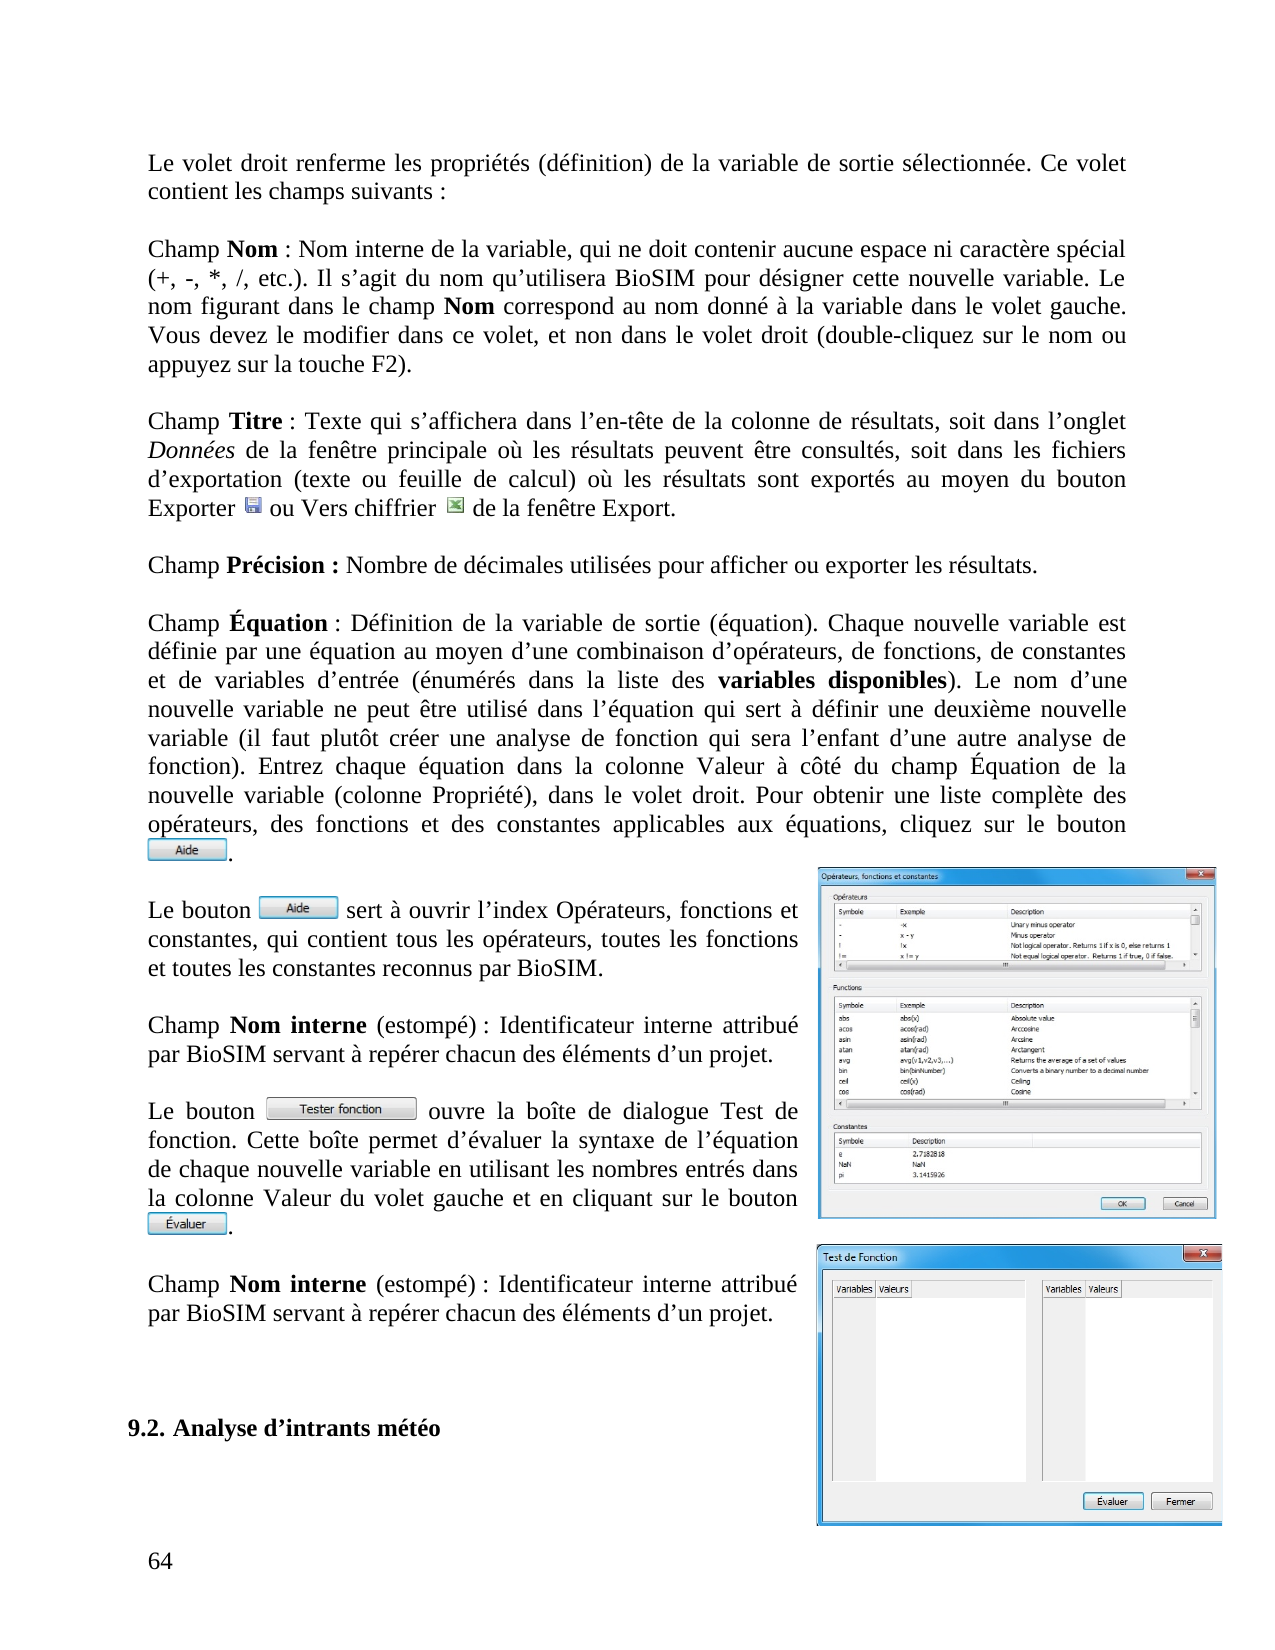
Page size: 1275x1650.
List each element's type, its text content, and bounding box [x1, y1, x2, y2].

picture [241, 493, 264, 516]
text Le bouton ouvre la boîte de dialogue Test de fonction. Cette boîte permet d’évaluer la syntaxe de l’équation de chaque nouvelle variable en utilisant les nombres entrés dans du volet gauche et en cliquant sur le bouton . [148, 1096, 1127, 1240]
text Champ Titre : Texte qui s’affichera dans l’en-tête de la colonne de résultats, soit dans l’onglet Données de la fenêtre principale où les résultats peuvent être consultés, soit dans les fichiers d’exportation (texte ou feuille de calcul) où les résultats sont exportés au moyen du bouton Exporter ou Vers chiffrier de [148, 406, 1127, 521]
picture [442, 493, 467, 516]
picture [816, 867, 1217, 1218]
text Le volet droit renferme les propriétés (définition) de la variable de sortie sélectionnée. Ce volet contient les champs suivants : [148, 148, 1127, 205]
picture [266, 1097, 417, 1120]
text Champ Précision : Nombre de décimales utilisées pour afficher ou exporter les résultats. [148, 550, 1127, 579]
picture [816, 1244, 1223, 1526]
text Le bouton sert à ouvrir l’index Opérateurs, fonctions et constantes, qui contient tous les opérateurs, toutes les fonctions et toutes les constantes reconnus par BioSIM. [148, 895, 816, 981]
subtitle Analyse d’intrants météo [128, 1413, 816, 1441]
picture [147, 1212, 228, 1235]
picture [147, 838, 228, 861]
text Champ Nom : Nom interne de la variable, qui ne doit contenir aucune espace ni caractère spécial (+, -, *, /, etc.). Il s’agit du nom qu’utilisera BioSIM pour désigner cette nouvelle variable. Le nom figurant dans le champ Nom correspond au nom donné à la variable dans le volet gauche. Vous devez le modifier dans ce volet, et non dans le volet droit (double-cliquez sur le nom ou appuyez sur la touche F2). [148, 234, 1127, 378]
text Champ Nom interne (estompé) : Identificateur interne attribué par BioSIM servant à repérer chacun des éléments d’un projet. [148, 1269, 816, 1326]
text Champ Nom interne (estompé) : Identificateur interne attribué par BioSIM servant à repérer chacun des éléments d’un projet. [148, 1010, 816, 1068]
picture [258, 896, 339, 919]
text Champ Équation : Définition de la variable de sortie (équation). Chaque nouvelle variable est définie par une équation au moyen d’une combinaison d’opérateurs, de fonctions, de constantes et de variables d’entrée (énumérés dans la liste des variables disponibles). Le nom d’une nouvelle variable ne peut être utilisé dans l’équation qui sert à définir une deuxième nouvelle variable (il faut plutôt créer une analyse de fonction qui sera l’enfant d’une autre analyse de fonction). Entrez chaque équation dans à côté du champ Équation de la nouvelle variable (colonne Propriété), dans le volet droit. Pour obtenir une liste complète des opérateurs, des fonctions et des constantes applicables aux équations, cliquez sur le bouton . [148, 608, 1127, 866]
